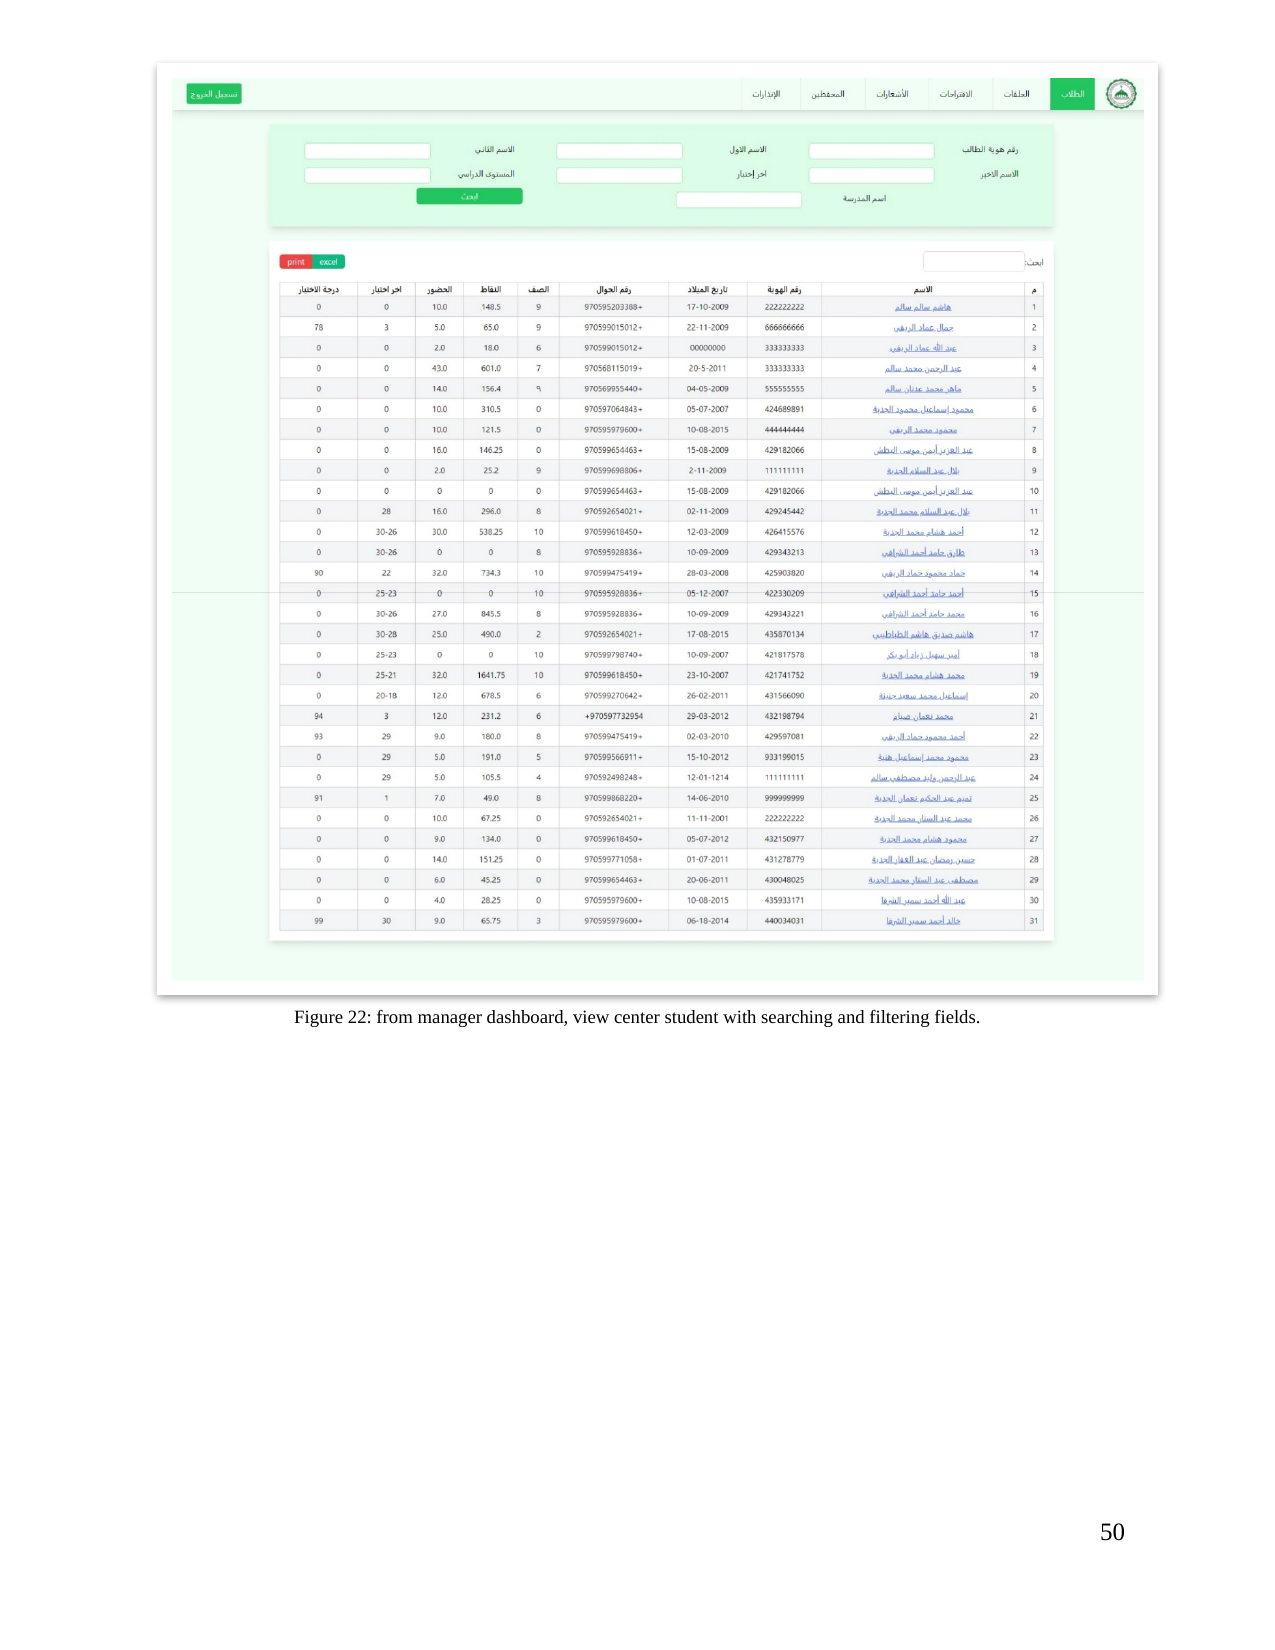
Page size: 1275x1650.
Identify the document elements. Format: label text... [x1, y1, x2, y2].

picture [172, 78, 1144, 981]
